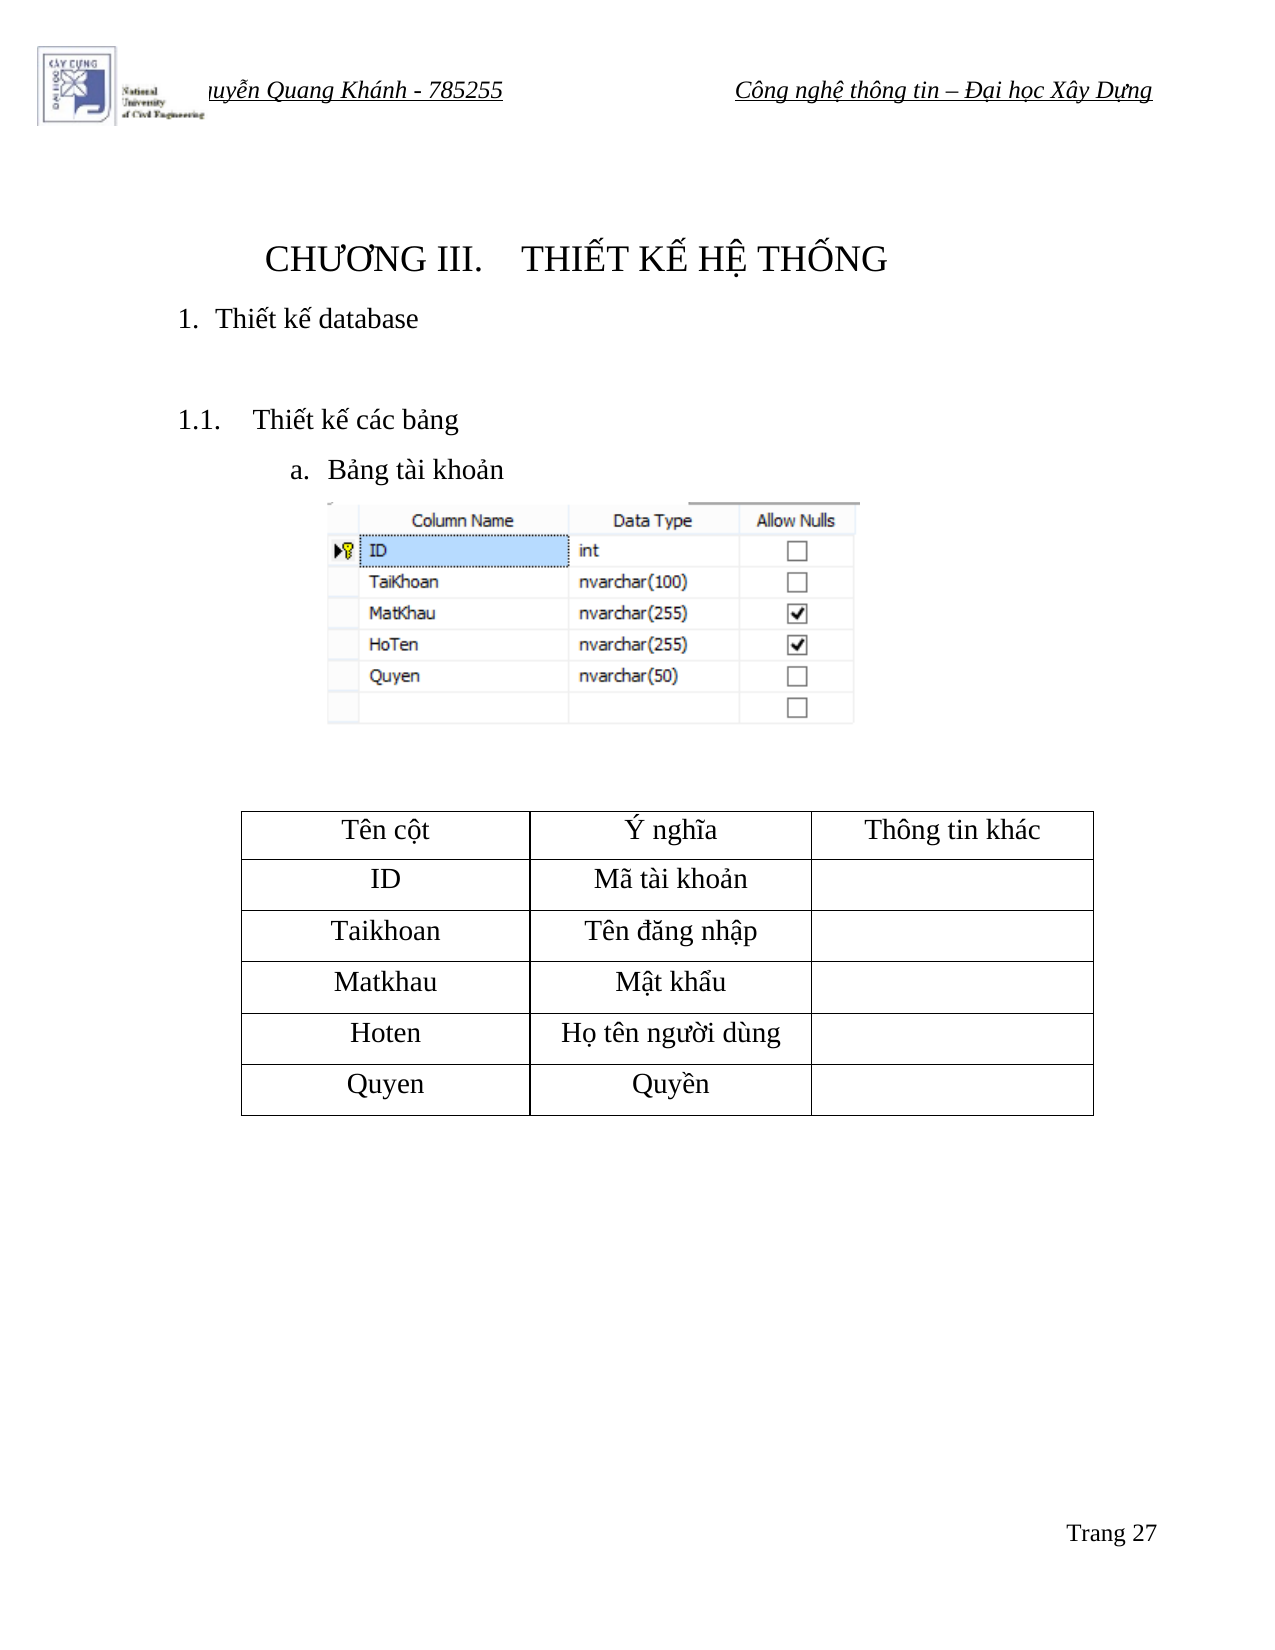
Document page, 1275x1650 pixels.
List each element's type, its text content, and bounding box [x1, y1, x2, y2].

table_header Ý nghĩa [531, 812, 811, 859]
table_cell Họ tên người dùng [531, 1014, 811, 1064]
table_cell [812, 911, 1093, 961]
picture [37, 46, 209, 125]
table_cell [812, 860, 1093, 910]
table_header Tên cột [242, 812, 529, 859]
table_cell [812, 1014, 1093, 1064]
table_cell [812, 1065, 1093, 1115]
table_cell Mật khẩu [531, 962, 811, 1012]
list Bảng tài khoản [290, 452, 1157, 486]
table_cell ID [242, 860, 529, 910]
table_cell [812, 962, 1093, 1012]
table_cell Tên đăng nhập [531, 911, 811, 961]
table_cell Hoten [242, 1014, 529, 1064]
list THIẾT KẾ HỆ THỐNG [215, 237, 1157, 280]
table_cell Taikhoan [242, 911, 529, 961]
table_header Thông tin khác [812, 812, 1093, 859]
list Thiết kế các bảng [177, 402, 1157, 435]
table_cell Quyen [242, 1065, 529, 1115]
list Thiết kế database [177, 301, 1157, 335]
table_cell Quyền [531, 1065, 811, 1115]
picture [327, 502, 860, 726]
table_cell Mã tài khoản [531, 860, 811, 910]
table_cell Matkhau [242, 962, 529, 1012]
